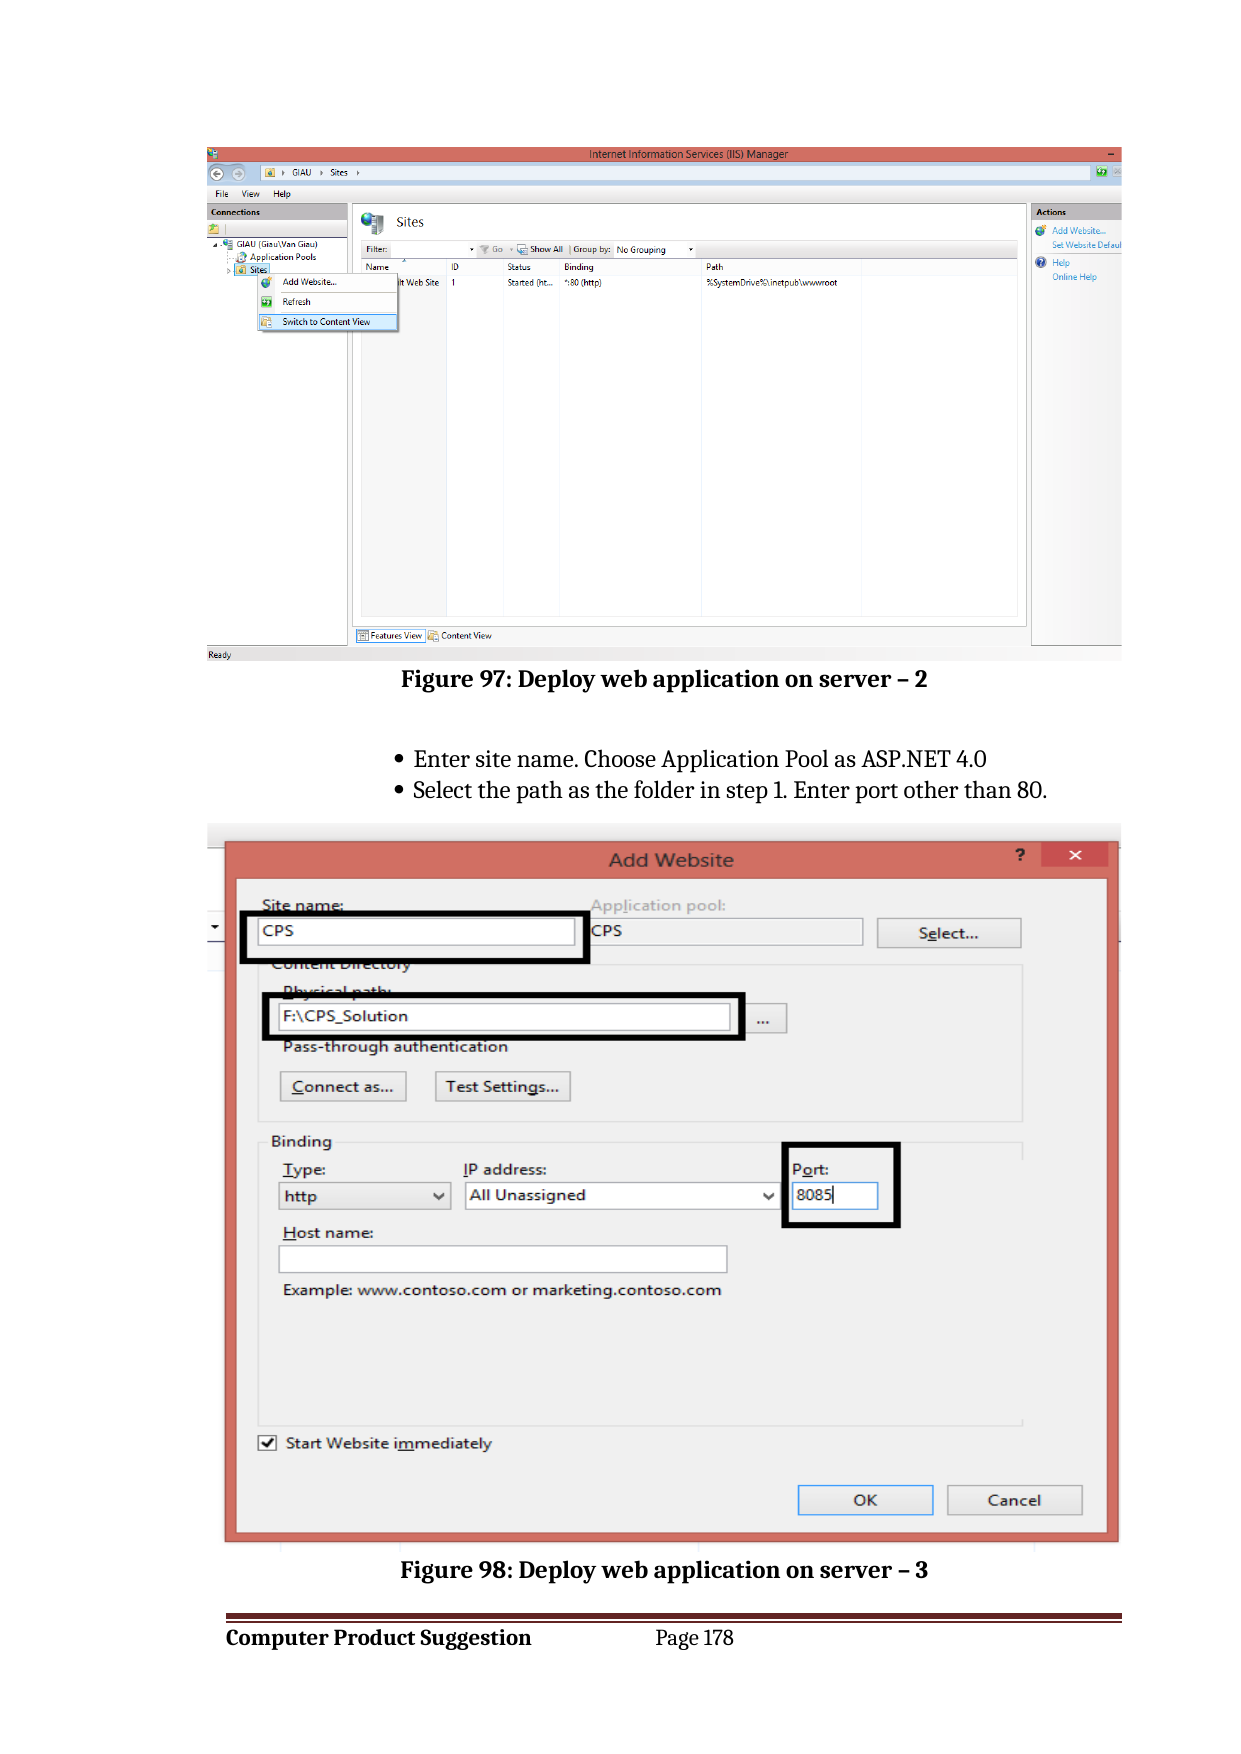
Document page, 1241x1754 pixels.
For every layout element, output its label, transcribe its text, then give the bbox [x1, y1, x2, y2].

picture [207, 823, 1122, 1552]
list Enter site name. Choose Application Pool as ASP.NET 4.0 [394, 745, 1122, 774]
picture [207, 147, 1122, 661]
list Select the path as the folder in step 1. Enter port other than 80. [394, 776, 1122, 805]
